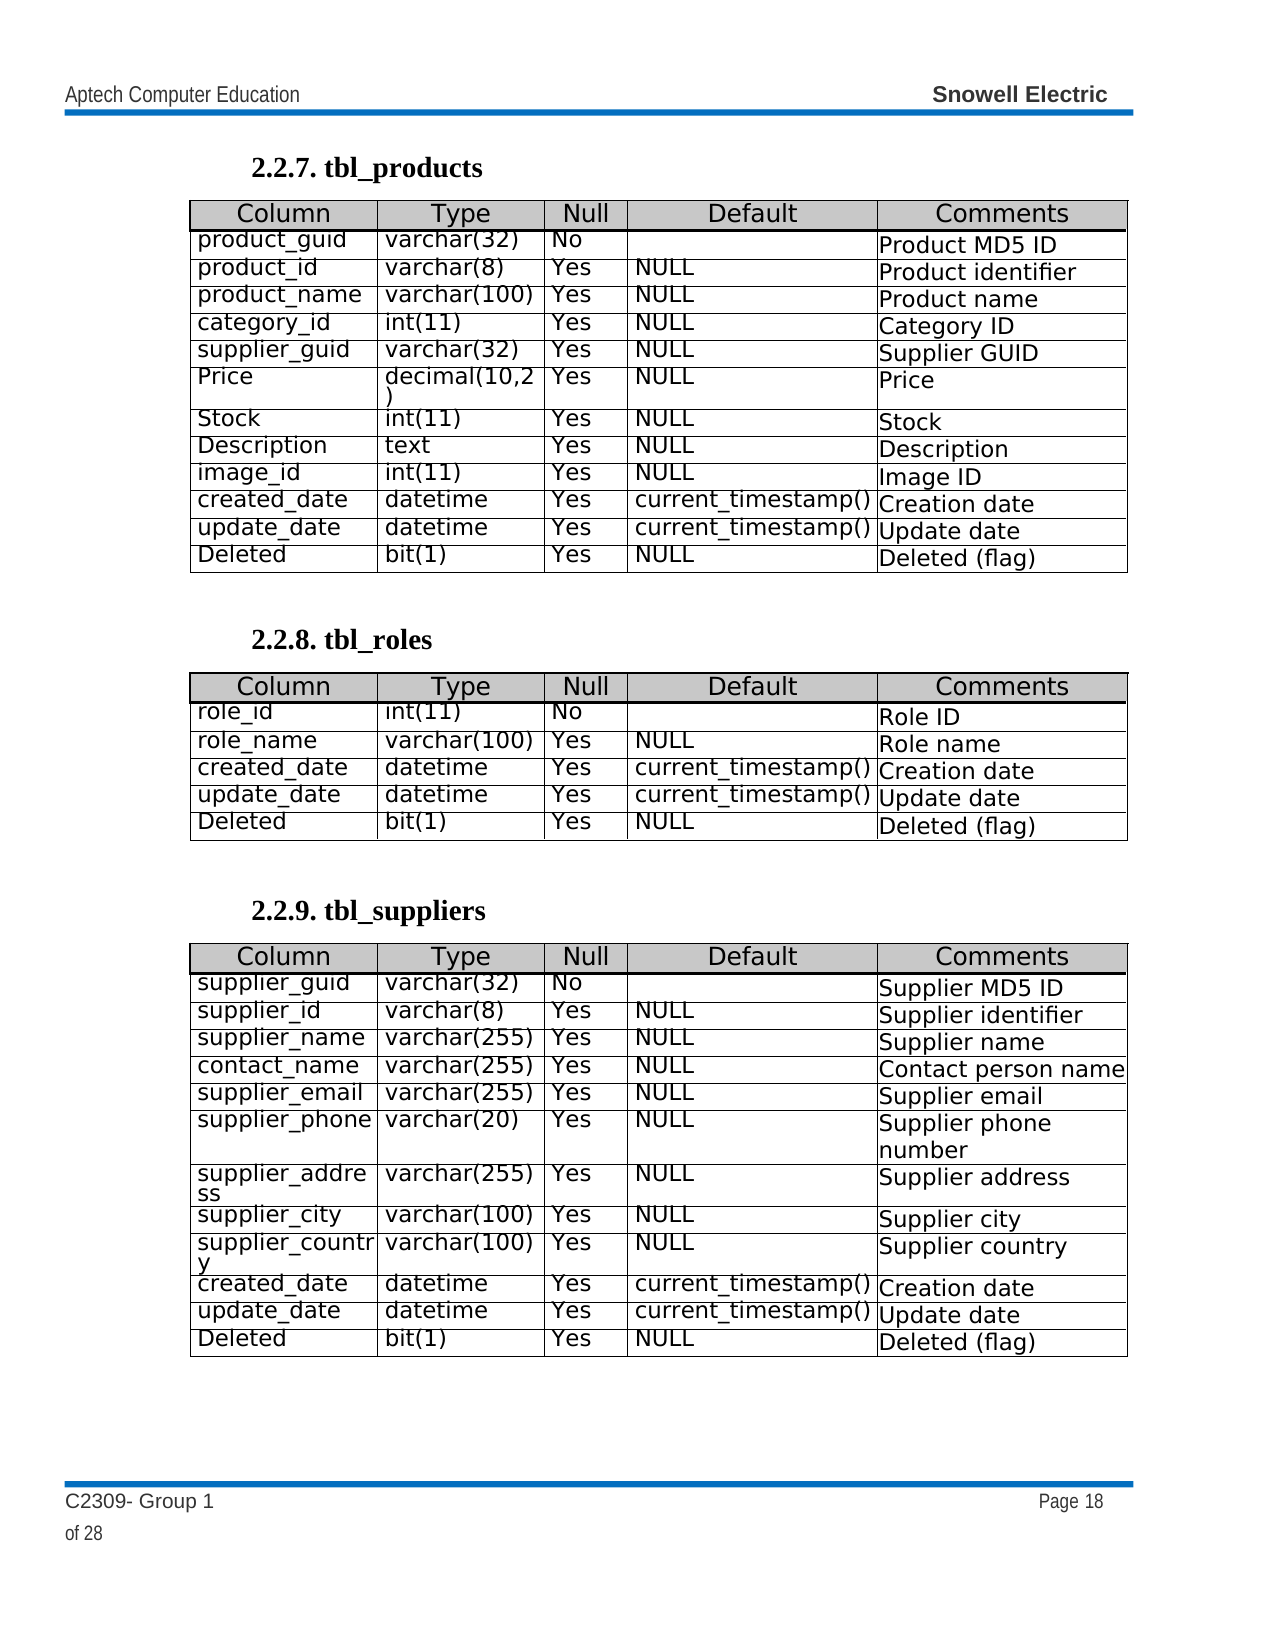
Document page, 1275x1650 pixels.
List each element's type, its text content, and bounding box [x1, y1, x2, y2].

table_cell current_timestamp() [628, 491, 877, 518]
table_cell Role ID [878, 701, 1127, 731]
table_cell [628, 704, 877, 731]
table_cell NULL [628, 368, 877, 409]
table_cell varchar(255) [378, 1030, 544, 1056]
table_cell role_name [191, 732, 377, 758]
table_cell varchar(255) [378, 1165, 544, 1206]
table_cell Yes [545, 546, 627, 572]
table_cell supplier_email [191, 1084, 377, 1110]
table_cell current_timestamp() [628, 1276, 877, 1302]
table_cell product_name [191, 287, 377, 313]
table_cell supplier_address [191, 1165, 377, 1206]
table_cell update_date [191, 1303, 377, 1329]
table_header Default [628, 201, 877, 229]
table_cell varchar(32) [378, 975, 544, 1001]
table_cell NULL [628, 437, 877, 463]
table_cell varchar(32) [378, 341, 544, 367]
table_header Column [191, 201, 377, 229]
table_cell varchar(255) [378, 1057, 544, 1083]
table_cell varchar(8) [378, 1003, 544, 1028]
table_cell supplier_country [191, 1234, 377, 1274]
table_cell NULL [628, 1165, 877, 1206]
table_cell varchar(8) [378, 260, 544, 286]
table_cell product_id [191, 260, 377, 286]
table_cell NULL [628, 546, 877, 572]
table_header Type [378, 674, 544, 701]
table_cell NULL [628, 813, 877, 839]
table_header Default [628, 944, 877, 972]
table_cell Update date [878, 518, 1127, 545]
table_cell category_id [191, 314, 377, 340]
table_cell NULL [628, 341, 877, 367]
table_cell Supplier address [878, 1164, 1127, 1206]
table_cell varchar(32) [378, 232, 544, 258]
table_cell varchar(100) [378, 732, 544, 758]
table_cell Yes [545, 287, 627, 313]
table_cell Yes [545, 732, 627, 758]
table_cell Yes [545, 491, 627, 518]
table_cell [628, 232, 877, 258]
table_cell update_date [191, 786, 377, 812]
table_cell Category ID [878, 313, 1127, 340]
table_cell datetime [378, 1303, 544, 1329]
table_cell decimal(10,2) [378, 368, 544, 409]
table_cell NULL [628, 1111, 877, 1164]
table_cell Product name [878, 286, 1127, 313]
table_cell supplier_phone [191, 1111, 377, 1164]
table_cell Product identifier [878, 259, 1127, 286]
table_cell Stock [191, 410, 377, 436]
table_cell Supplier GUID [878, 340, 1127, 367]
table_cell created_date [191, 1276, 377, 1302]
table_cell varchar(20) [378, 1111, 544, 1164]
table_cell Deleted [191, 1330, 377, 1356]
table_cell Update date [878, 785, 1127, 812]
table_cell Deleted [191, 546, 377, 572]
table_cell NULL [628, 410, 877, 436]
table_cell current_timestamp() [628, 786, 877, 812]
table_cell Supplier phone number [878, 1110, 1127, 1164]
table_cell varchar(100) [378, 1234, 544, 1274]
table_header Comments [878, 674, 1127, 701]
table_cell Supplier MD5 ID [878, 972, 1127, 1001]
table_cell Supplier email [878, 1083, 1127, 1110]
table_cell Contact person name [878, 1056, 1127, 1083]
table_cell [628, 975, 877, 1001]
table_cell image_id [191, 464, 377, 490]
table_cell Price [878, 367, 1127, 409]
table_cell Yes [545, 519, 627, 545]
table_header Column [191, 674, 377, 701]
table_cell contact_name [191, 1057, 377, 1083]
table_cell Yes [545, 368, 627, 409]
table_cell Yes [545, 1330, 627, 1356]
table_cell Yes [545, 1207, 627, 1233]
table_cell NULL [628, 260, 877, 286]
table_cell Creation date [878, 1275, 1127, 1302]
table_cell Yes [545, 260, 627, 286]
table_cell created_date [191, 759, 377, 785]
table_cell int(11) [378, 314, 544, 340]
table_cell varchar(100) [378, 1207, 544, 1233]
table_cell NULL [628, 732, 877, 758]
table_cell Deleted (flag) [878, 812, 1127, 839]
table_header Null [545, 674, 627, 701]
table_cell update_date [191, 519, 377, 545]
table_cell Stock [878, 409, 1127, 436]
table_cell varchar(255) [378, 1084, 544, 1110]
table_header Type [378, 944, 544, 972]
table_cell Yes [545, 410, 627, 436]
table_header Comments [878, 201, 1127, 229]
table_cell supplier_guid [191, 341, 377, 367]
table_cell NULL [628, 464, 877, 490]
table_cell No [545, 232, 627, 258]
list 2.2.7. tbl_products [251, 150, 1122, 183]
table_cell Yes [545, 1165, 627, 1206]
table_cell datetime [378, 1276, 544, 1302]
table_cell Product MD5 ID [878, 229, 1127, 258]
table_cell Price [191, 368, 377, 409]
table_cell Role name [878, 731, 1127, 758]
table_cell Yes [545, 786, 627, 812]
table_cell Creation date [878, 490, 1127, 518]
table_cell varchar(100) [378, 287, 544, 313]
table_cell Supplier country [878, 1233, 1127, 1274]
table_cell Yes [545, 1003, 627, 1028]
table_cell bit(1) [378, 813, 544, 839]
table_cell supplier_guid [191, 975, 377, 1001]
table_header Default [628, 674, 877, 701]
table_cell current_timestamp() [628, 1303, 877, 1329]
table_cell NULL [628, 314, 877, 340]
subtitle 2.2.9. tbl_suppliers [251, 893, 1122, 926]
table_cell supplier_name [191, 1030, 377, 1056]
table_cell supplier_id [191, 1003, 377, 1028]
table_cell datetime [378, 759, 544, 785]
table_cell current_timestamp() [628, 519, 877, 545]
table_cell Supplier name [878, 1029, 1127, 1056]
table_cell bit(1) [378, 546, 544, 572]
table_cell product_guid [191, 232, 377, 258]
table_cell created_date [191, 491, 377, 518]
table_cell NULL [628, 1003, 877, 1028]
table_cell Yes [545, 1303, 627, 1329]
table_cell No [545, 975, 627, 1001]
table_cell Supplier city [878, 1206, 1127, 1233]
table_cell Yes [545, 1057, 627, 1083]
table_cell Deleted [191, 813, 377, 839]
table_cell datetime [378, 519, 544, 545]
table_cell NULL [628, 1084, 877, 1110]
table_cell Yes [545, 437, 627, 463]
table_cell Update date [878, 1302, 1127, 1329]
table_cell supplier_city [191, 1207, 377, 1233]
table_cell role_id [191, 704, 377, 731]
table_cell int(11) [378, 464, 544, 490]
table_cell int(11) [378, 410, 544, 436]
table_cell Image ID [878, 463, 1127, 490]
table_cell NULL [628, 1057, 877, 1083]
table_cell NULL [628, 1234, 877, 1274]
table_cell text [378, 437, 544, 463]
table_header Comments [878, 944, 1127, 972]
table_cell Description [191, 437, 377, 463]
table_cell Deleted (flag) [878, 1329, 1127, 1356]
table_cell Yes [545, 1111, 627, 1164]
table_cell Yes [545, 464, 627, 490]
table_cell NULL [628, 1330, 877, 1356]
table_header Null [545, 201, 627, 229]
table_cell NULL [628, 287, 877, 313]
table_cell Description [878, 436, 1127, 463]
table_cell current_timestamp() [628, 759, 877, 785]
table_cell Yes [545, 1234, 627, 1274]
table_cell Yes [545, 1030, 627, 1056]
table_cell Supplier identifier [878, 1001, 1127, 1028]
table_cell Deleted (flag) [878, 545, 1127, 572]
table_cell Creation date [878, 758, 1127, 785]
table_header Column [191, 944, 377, 972]
table_cell NULL [628, 1030, 877, 1056]
table_cell Yes [545, 341, 627, 367]
table_cell Yes [545, 813, 627, 839]
table_cell Yes [545, 314, 627, 340]
list 2.2.8. tbl_roles [251, 622, 1122, 656]
table_header Type [378, 201, 544, 229]
table_cell Yes [545, 1084, 627, 1110]
table_cell datetime [378, 491, 544, 518]
table_cell datetime [378, 786, 544, 812]
table_cell Yes [545, 759, 627, 785]
table_header Null [545, 944, 627, 972]
table_cell bit(1) [378, 1330, 544, 1356]
table_cell Yes [545, 1276, 627, 1302]
table_cell No [545, 704, 627, 731]
table_cell NULL [628, 1207, 877, 1233]
table_cell int(11) [378, 704, 544, 731]
